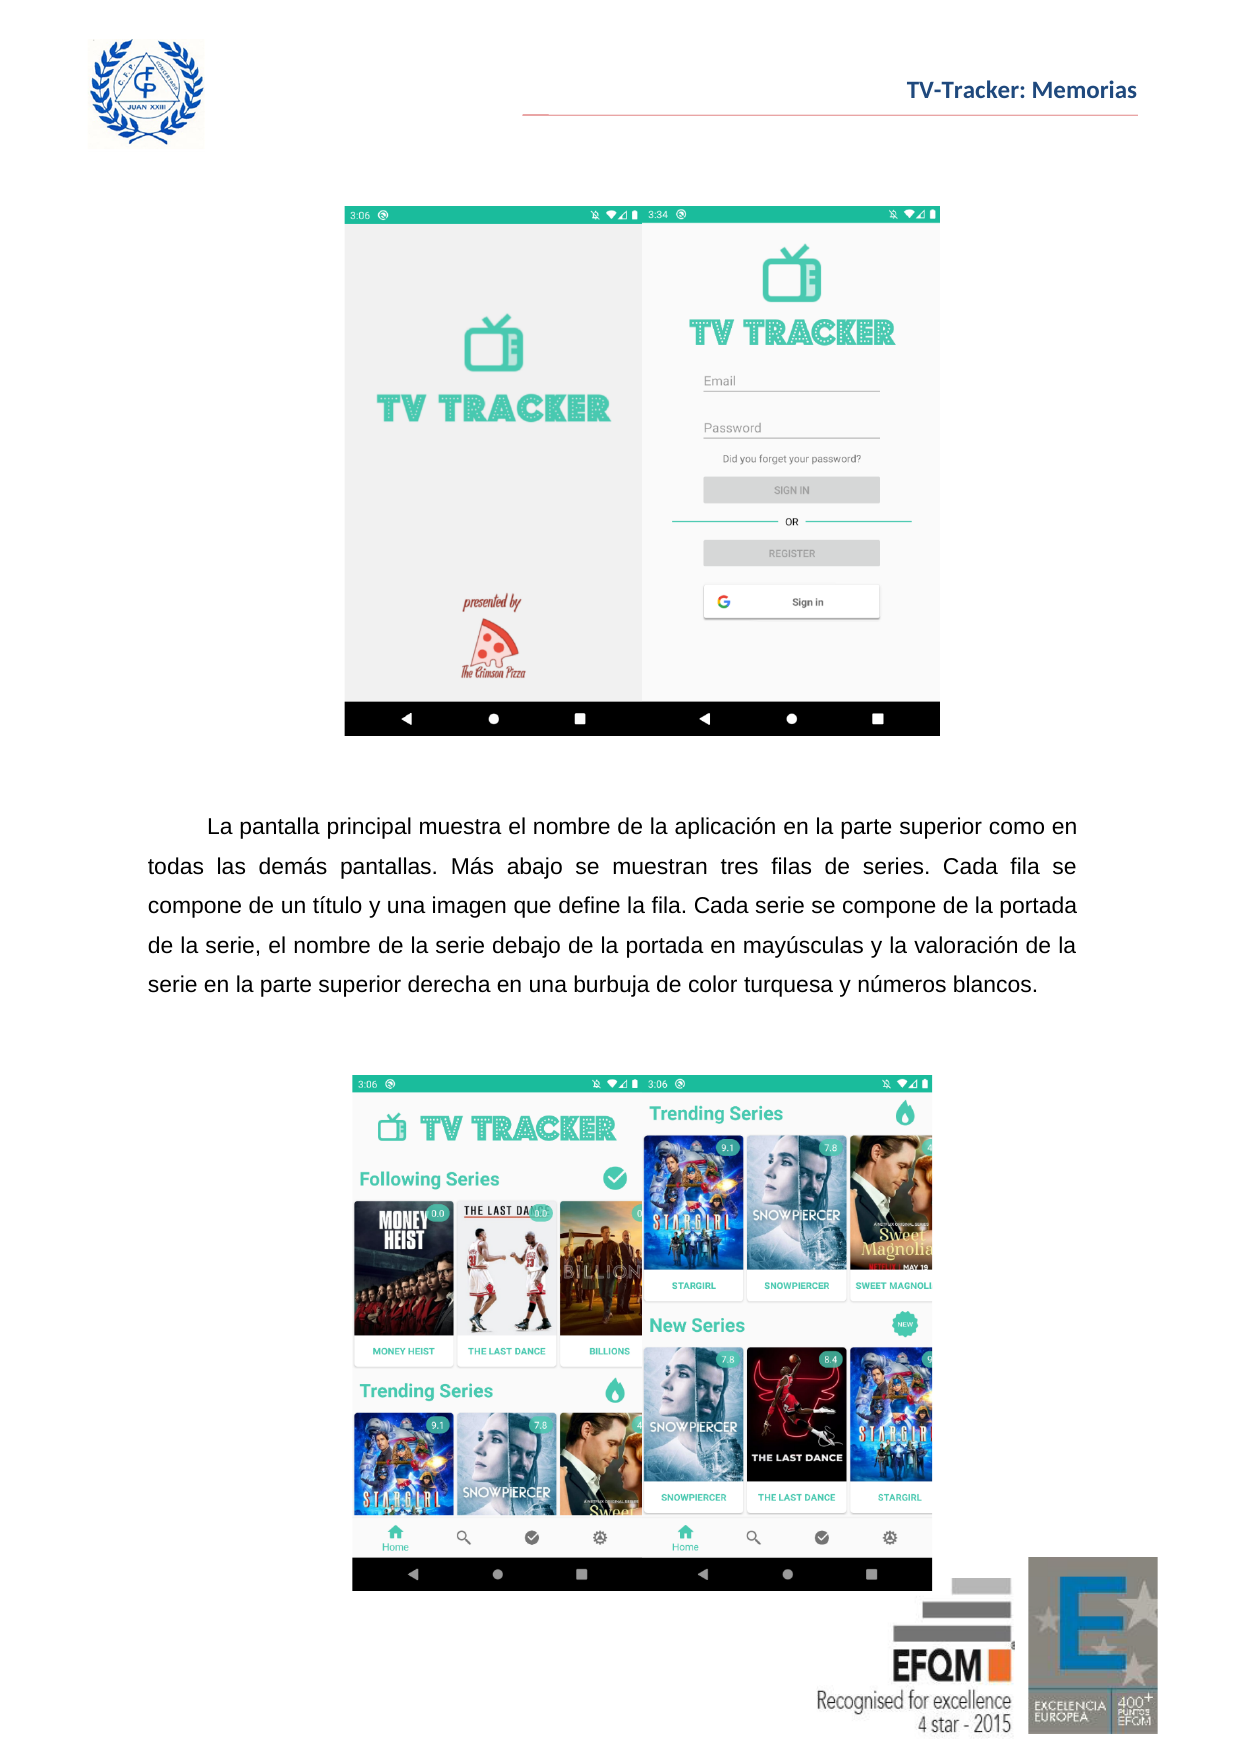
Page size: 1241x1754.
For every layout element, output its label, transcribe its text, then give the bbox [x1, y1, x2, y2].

picture [1028, 1557, 1158, 1734]
text La pantalla principal muestra el nombre de la aplicación en la parte superior como en todas las demás pantallas. Más abajo se muestran tres filas de series. Cada fila se compone de un título y una imagen que define la fila. Cada serie se compone de la portada de la serie, el nombre de la serie debajo de la portada en mayúsculas y la valoración de la serie en la parte superior derecha en una burbuja de color turquesa y números blancos. [148, 813, 1078, 997]
picture [87, 39, 206, 152]
picture [344, 206, 940, 736]
picture [352, 1075, 933, 1591]
